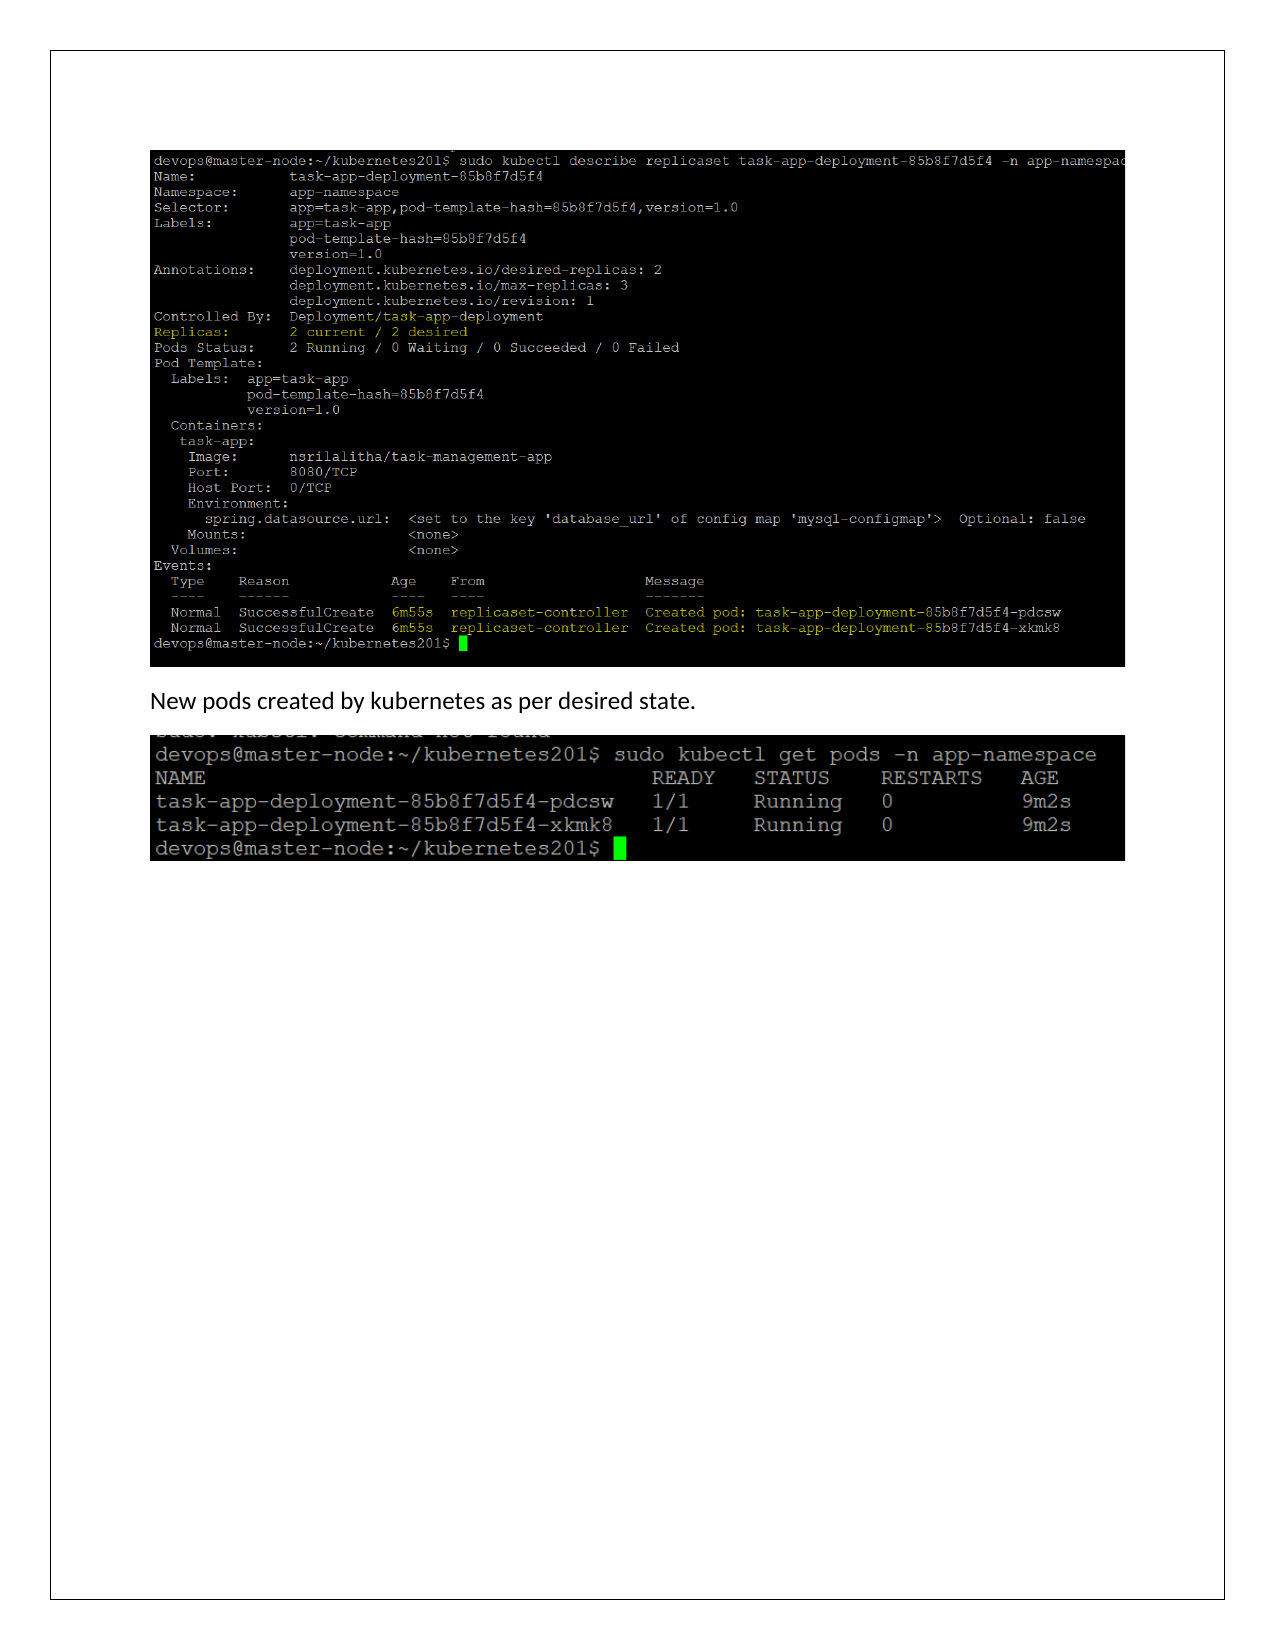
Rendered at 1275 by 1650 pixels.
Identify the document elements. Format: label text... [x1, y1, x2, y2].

picture [150, 735, 1125, 861]
text New pods created by kubernetes as per desired state. [150, 685, 1125, 716]
picture [150, 150, 1125, 667]
